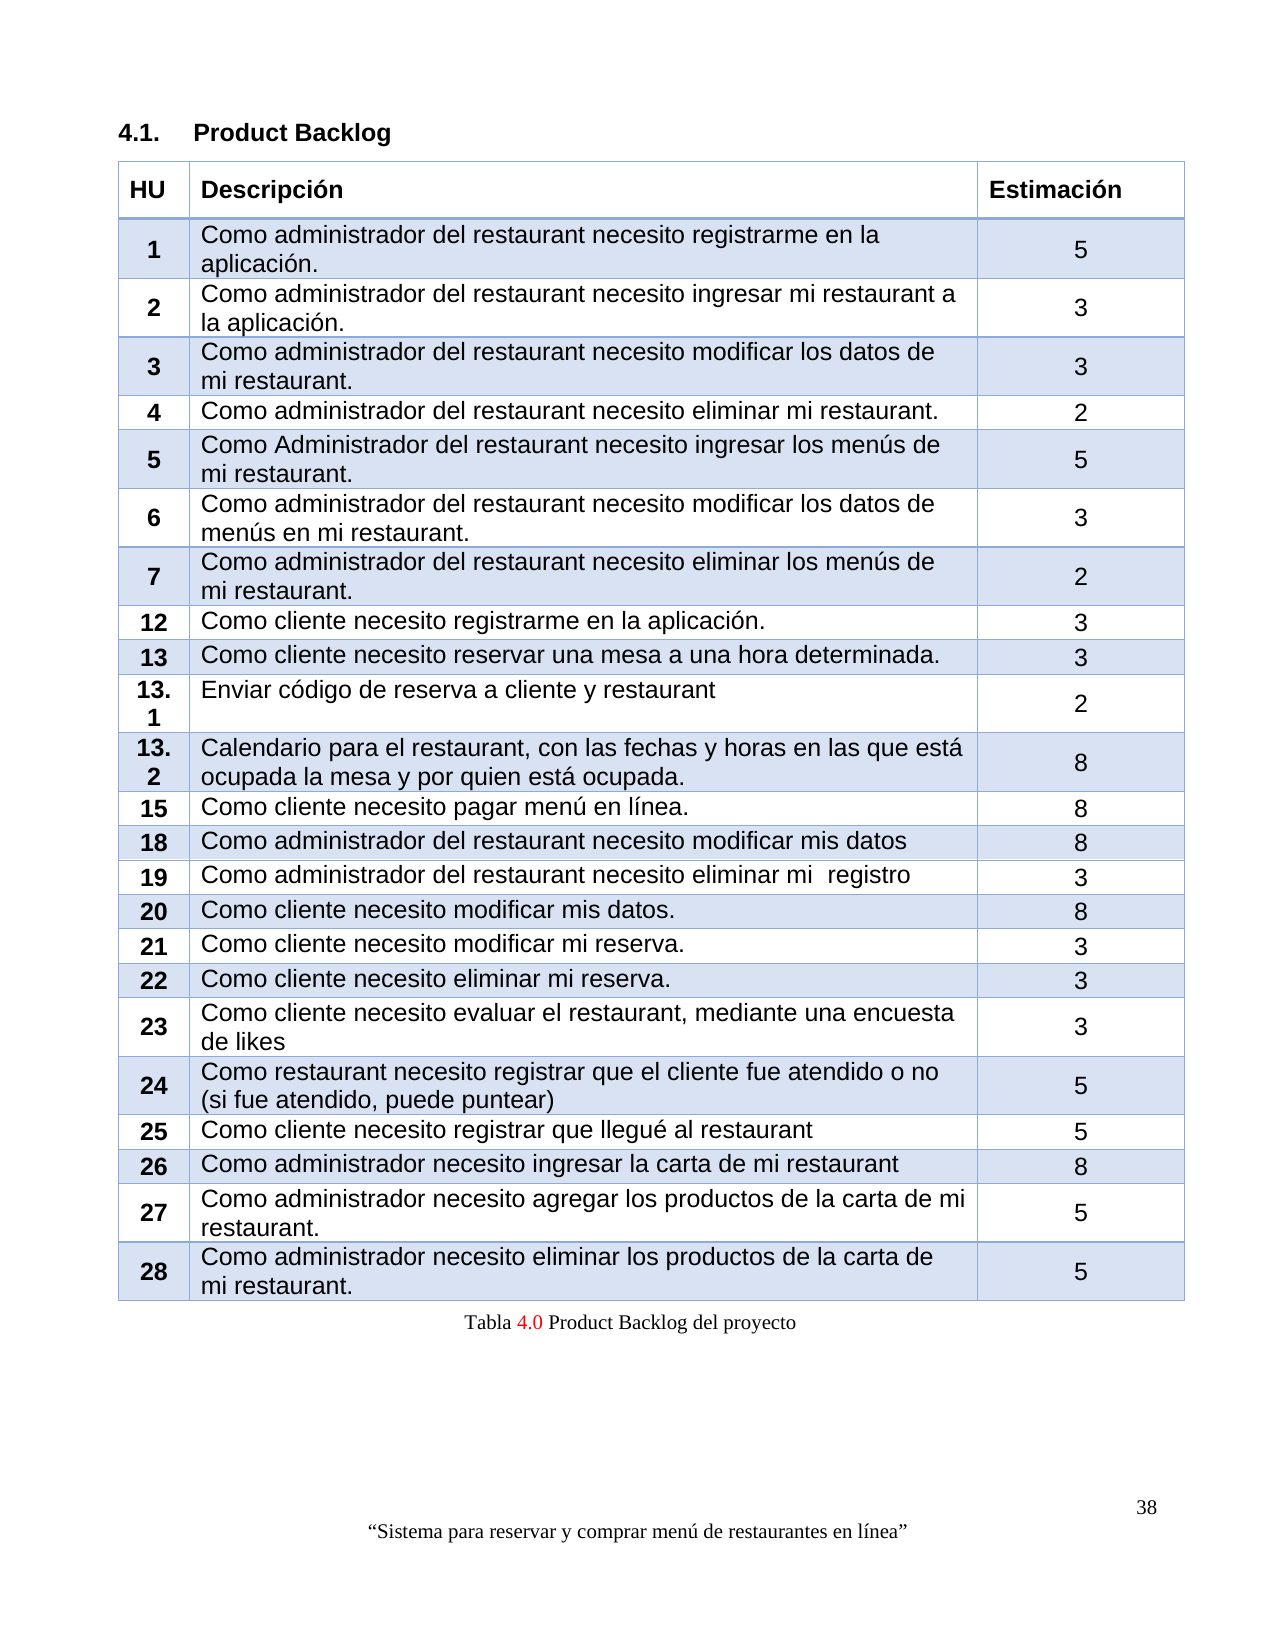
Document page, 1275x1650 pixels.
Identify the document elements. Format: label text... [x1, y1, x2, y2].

table_cell 6 [119, 489, 189, 546]
table_cell Como restaurant necesito registrar que el cliente fue atendido o no (si fue atendido, puede puntear) [190, 1057, 977, 1114]
table_cell 5 [978, 220, 1184, 278]
table_cell 8 [978, 826, 1184, 859]
table_header Descripción [190, 162, 977, 217]
table_cell 3 [978, 640, 1184, 674]
table_cell Como administrador necesito agregar los productos de la carta de mi restaurant. [190, 1184, 977, 1241]
table_cell 25 [119, 1115, 189, 1148]
table_cell Como administrador del restaurant necesito eliminar los menús de mi restaurant. [190, 548, 977, 605]
table_cell Como administrador del restaurant necesito eliminar mi registro [190, 861, 977, 894]
table_cell 15 [119, 792, 189, 825]
table_cell 5 [978, 1243, 1184, 1300]
table_cell Como administrador del restaurant necesito modificar los datos de menús en mi restaurant. [190, 489, 977, 546]
table_cell Como administrador del restaurant necesito modificar los datos de mi restaurant. [190, 338, 977, 395]
table_header HU [119, 162, 189, 217]
table_cell 3 [978, 964, 1184, 997]
table_cell Como cliente necesito modificar mi reserva. [190, 929, 977, 963]
table_cell Como cliente necesito registrarme en la aplicación. [190, 606, 977, 639]
table_cell 13.2 [119, 733, 189, 791]
table_cell 24 [119, 1057, 189, 1114]
table_cell Enviar código de reserva a cliente y restaurant [190, 675, 977, 732]
table_cell 23 [119, 998, 189, 1056]
table_cell Como administrador necesito ingresar la carta de mi restaurant [190, 1150, 977, 1183]
table_cell 13 [119, 640, 189, 674]
table_cell 3 [978, 279, 1184, 336]
table_cell 2 [978, 675, 1184, 732]
table_cell 2 [119, 279, 189, 336]
table_cell 13.1 [119, 675, 189, 732]
table_cell 8 [978, 733, 1184, 791]
table_cell Como administrador del restaurant necesito ingresar mi restaurant a la aplicación. [190, 279, 977, 336]
table_cell 8 [978, 792, 1184, 825]
table_cell Como administrador del restaurant necesito modificar mis datos [190, 826, 977, 859]
table_cell 26 [119, 1150, 189, 1183]
table_cell 20 [119, 895, 189, 928]
table_cell 3 [978, 861, 1184, 894]
table_cell 5 [978, 1184, 1184, 1241]
table_cell 3 [978, 338, 1184, 395]
table_cell 5 [119, 430, 189, 488]
table_cell Como cliente necesito eliminar mi reserva. [190, 964, 977, 997]
table_cell 3 [119, 338, 189, 395]
table_cell 2 [978, 396, 1184, 429]
table_cell 27 [119, 1184, 189, 1241]
table_cell 5 [978, 430, 1184, 488]
table_cell Como cliente necesito modificar mis datos. [190, 895, 977, 928]
table_cell 2 [978, 548, 1184, 605]
table_cell 5 [978, 1115, 1184, 1148]
table_cell Como administrador del restaurant necesito registrarme en la aplicación. [190, 220, 977, 278]
table_cell Como cliente necesito evaluar el restaurant, mediante una encuesta de likes [190, 998, 977, 1056]
table_cell Calendario para el restaurant, con las fechas y horas en las que está ocupada la mesa y por quien está ocupada. [190, 733, 977, 791]
table_cell 7 [119, 548, 189, 605]
table_cell Como Administrador del restaurant necesito ingresar los menús de mi restaurant. [190, 430, 977, 488]
table_cell 19 [119, 861, 189, 894]
list Product Backlog [118, 118, 1157, 147]
table_cell 1 [119, 220, 189, 278]
table_header Estimación [978, 162, 1184, 217]
table_cell 22 [119, 964, 189, 997]
table_cell 28 [119, 1243, 189, 1300]
table_cell 3 [978, 929, 1184, 963]
table_cell Como administrador del restaurant necesito eliminar mi restaurant. [190, 396, 977, 429]
table_cell 3 [978, 489, 1184, 546]
table_cell 8 [978, 1150, 1184, 1183]
table_cell Como administrador necesito eliminar los productos de la carta de mi restaurant. [190, 1243, 977, 1300]
table_cell 18 [119, 826, 189, 859]
table_cell 21 [119, 929, 189, 963]
table_cell Como cliente necesito reservar una mesa a una hora determinada. [190, 640, 977, 674]
table_cell Como cliente necesito registrar que llegué al restaurant [190, 1115, 977, 1148]
table_cell 3 [978, 998, 1184, 1056]
table_cell 4 [119, 396, 189, 429]
table_cell 5 [978, 1057, 1184, 1114]
table_cell 12 [119, 606, 189, 639]
table_cell 8 [978, 895, 1184, 928]
table_cell 3 [978, 606, 1184, 639]
table_cell Como cliente necesito pagar menú en línea. [190, 792, 977, 825]
